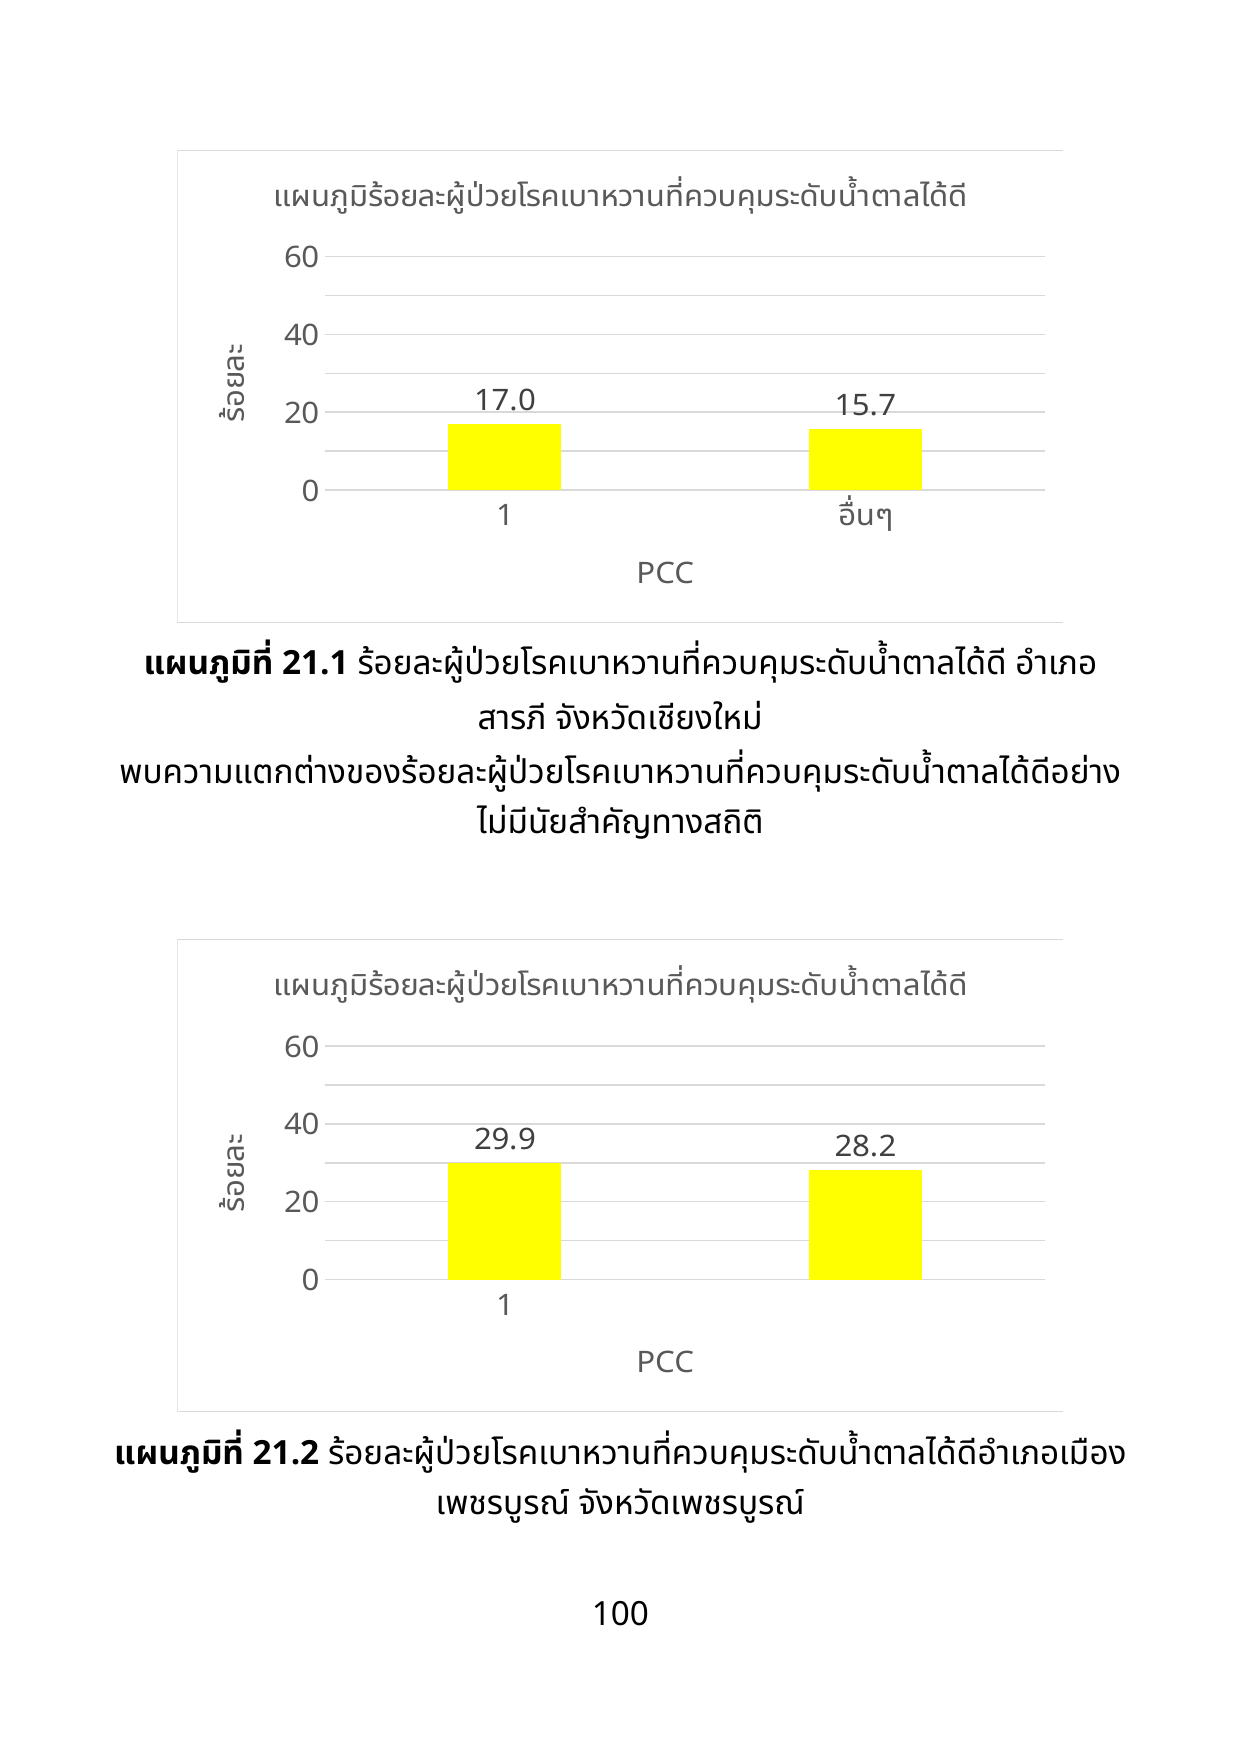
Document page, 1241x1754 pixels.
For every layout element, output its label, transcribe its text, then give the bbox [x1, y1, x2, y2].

text แผนภูมิที่ 21.1 ร้อยละผู้ป่วยโรคเบาหวานที่ควบคุมระดับน้ำตาลได้ดี อำเภอสารภี จังหวัดเชียงใหม่ [112, 639, 1128, 744]
text พบความแตกต่างของร้อยละผู้ป่วยโรคเบาหวานที่ควบคุมระดับน้ำตาลได้ดีอย่างไม่มีนัยสำคัญทางสถิติ [112, 748, 1128, 849]
text แผนภูมิที่ 21.2 ร้อยละผู้ป่วยโรคเบาหวานที่ควบคุมระดับน้ำตาลได้ดีอำเภอเมืองเพชรบูรณ์ จังหวัดเพชรบูรณ์ [112, 1429, 1128, 1530]
